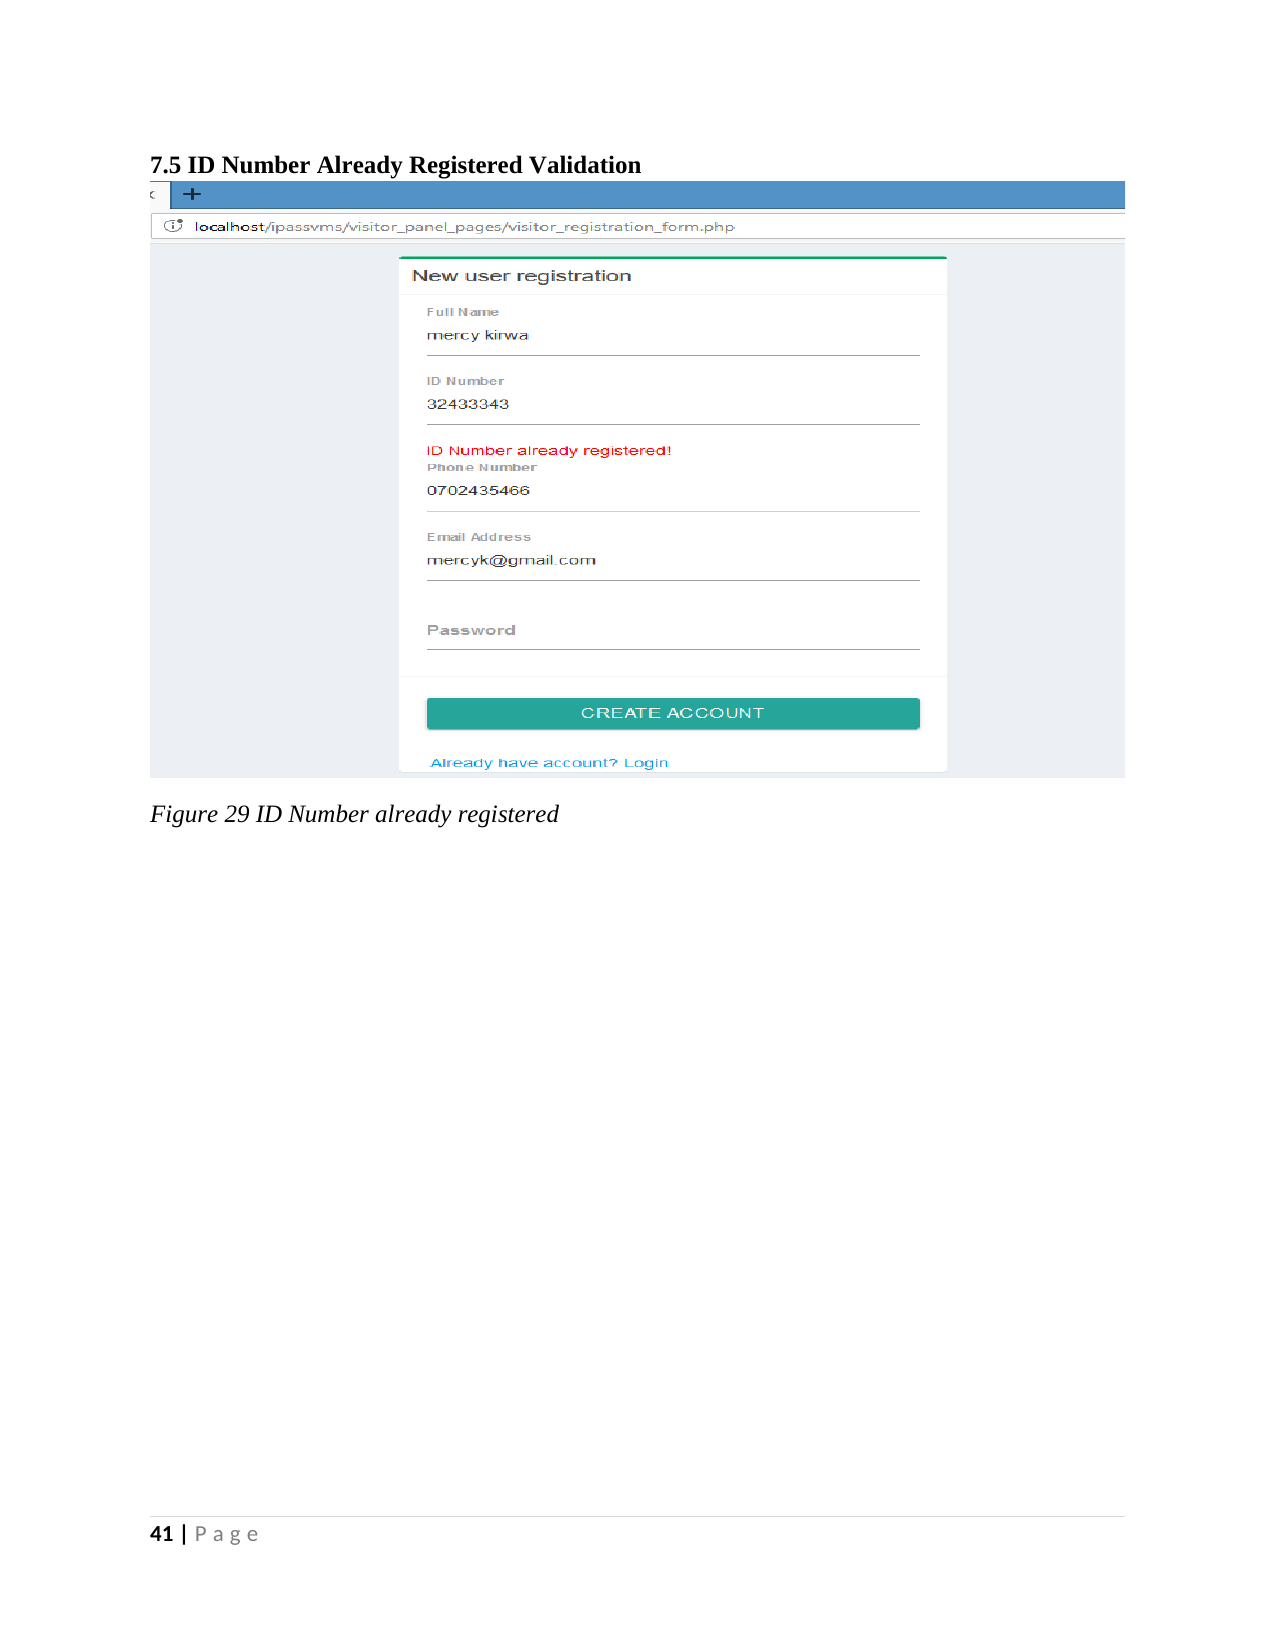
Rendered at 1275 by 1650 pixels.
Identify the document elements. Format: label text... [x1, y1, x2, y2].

picture [150, 181, 1125, 778]
subtitle 7.5 ID Number Already Registered Validation [150, 150, 1125, 179]
